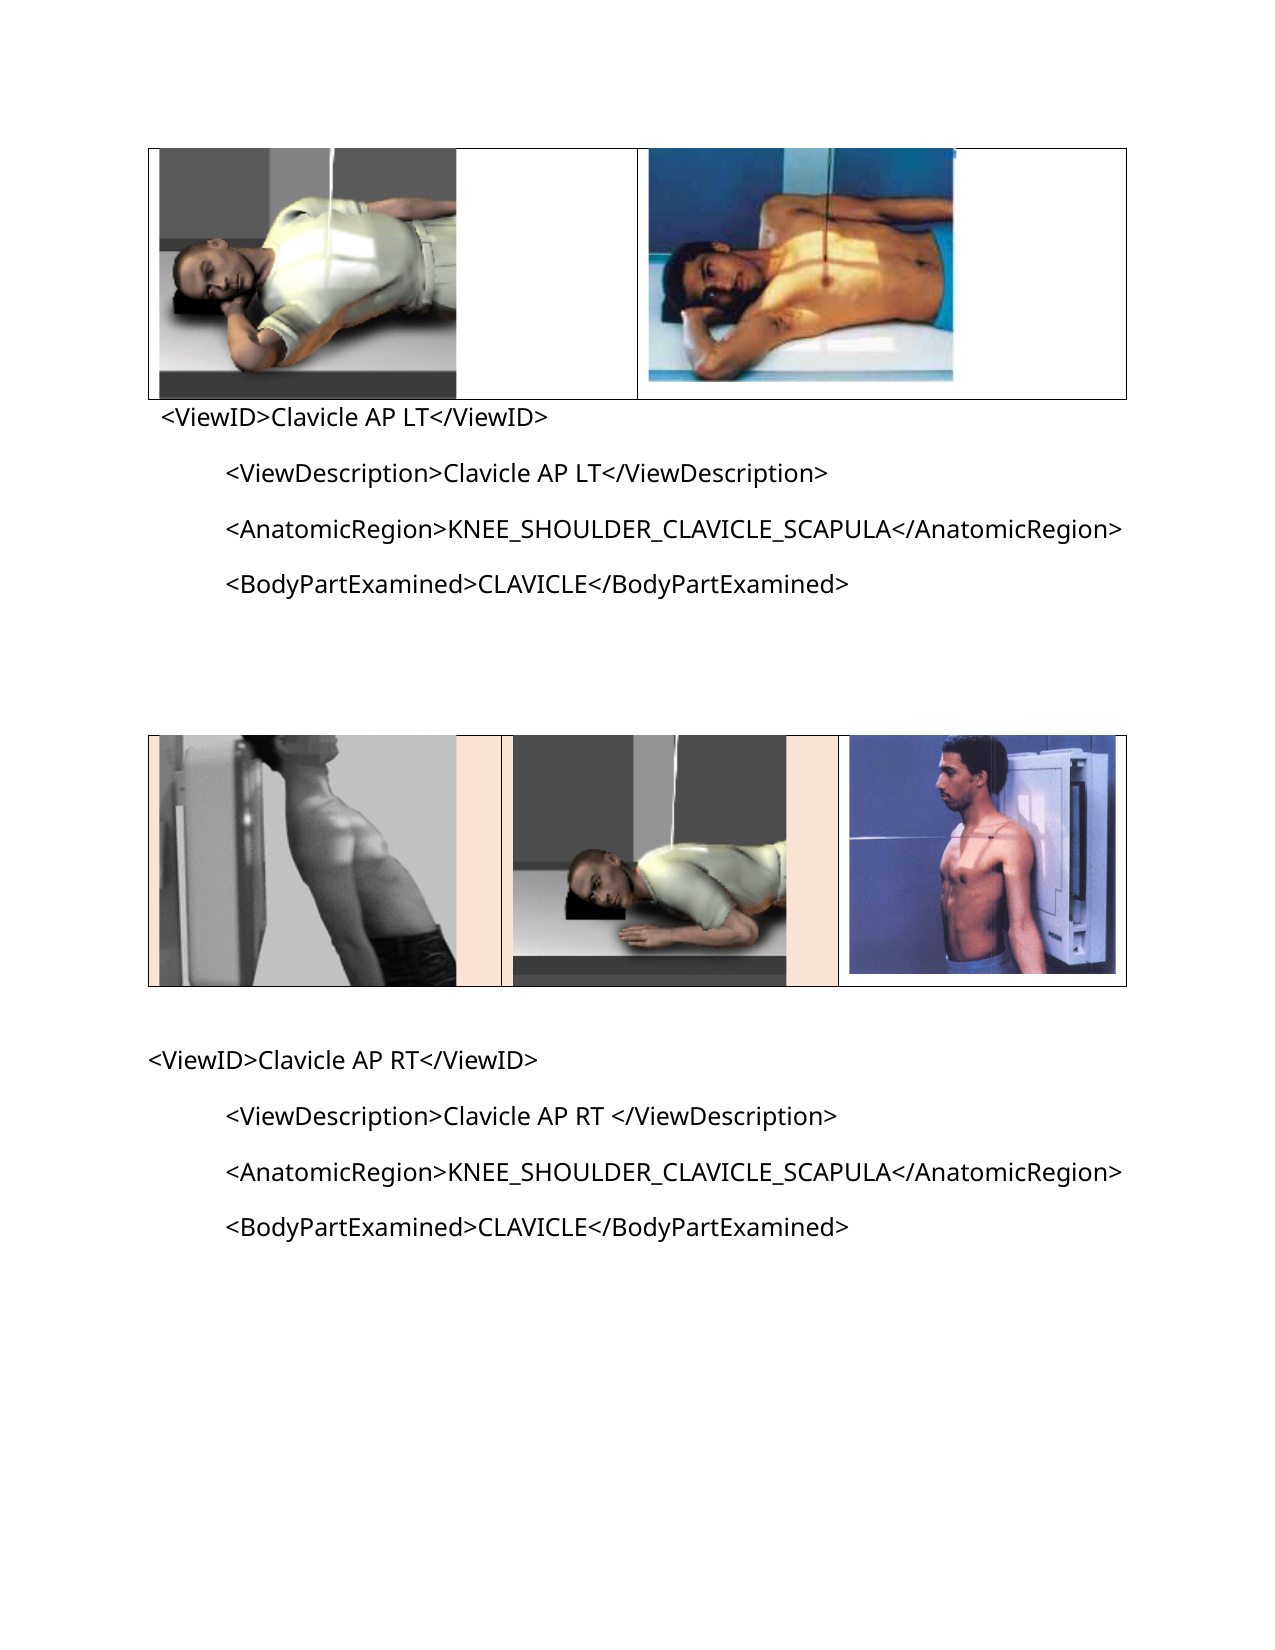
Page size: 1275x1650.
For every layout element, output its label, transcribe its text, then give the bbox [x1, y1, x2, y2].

table_header [457, 149, 637, 399]
table_header [787, 736, 838, 986]
text <AnatomicRegion>KNEE_SHOULDER_CLAVICLE_SCAPULA</AnatomicRegion> [148, 1154, 1127, 1188]
picture [159, 148, 457, 399]
table_header [457, 736, 501, 986]
picture [159, 735, 457, 986]
table_header [502, 736, 513, 986]
text <AnatomicRegion>KNEE_SHOULDER_CLAVICLE_SCAPULA</AnatomicRegion> [148, 511, 1127, 545]
table_header [839, 736, 1126, 986]
table_header [149, 736, 159, 986]
text <ViewID>Clavicle AP LT</ViewID> [148, 400, 1127, 434]
text <ViewDescription>Clavicle AP RT </ViewDescription> [148, 1098, 1127, 1132]
table_header [149, 149, 159, 399]
picture [648, 148, 957, 382]
table_header [638, 149, 1126, 399]
picture [849, 735, 1116, 974]
text <ViewDescription>Clavicle AP LT</ViewDescription> [148, 456, 1127, 489]
picture [513, 735, 787, 986]
text <ViewID>Clavicle AP RT</ViewID> [148, 1043, 1127, 1077]
text <BodyPartExamined>CLAVICLE</BodyPartExamined> [148, 567, 1127, 601]
text <BodyPartExamined>CLAVICLE</BodyPartExamined> [148, 1210, 1127, 1244]
